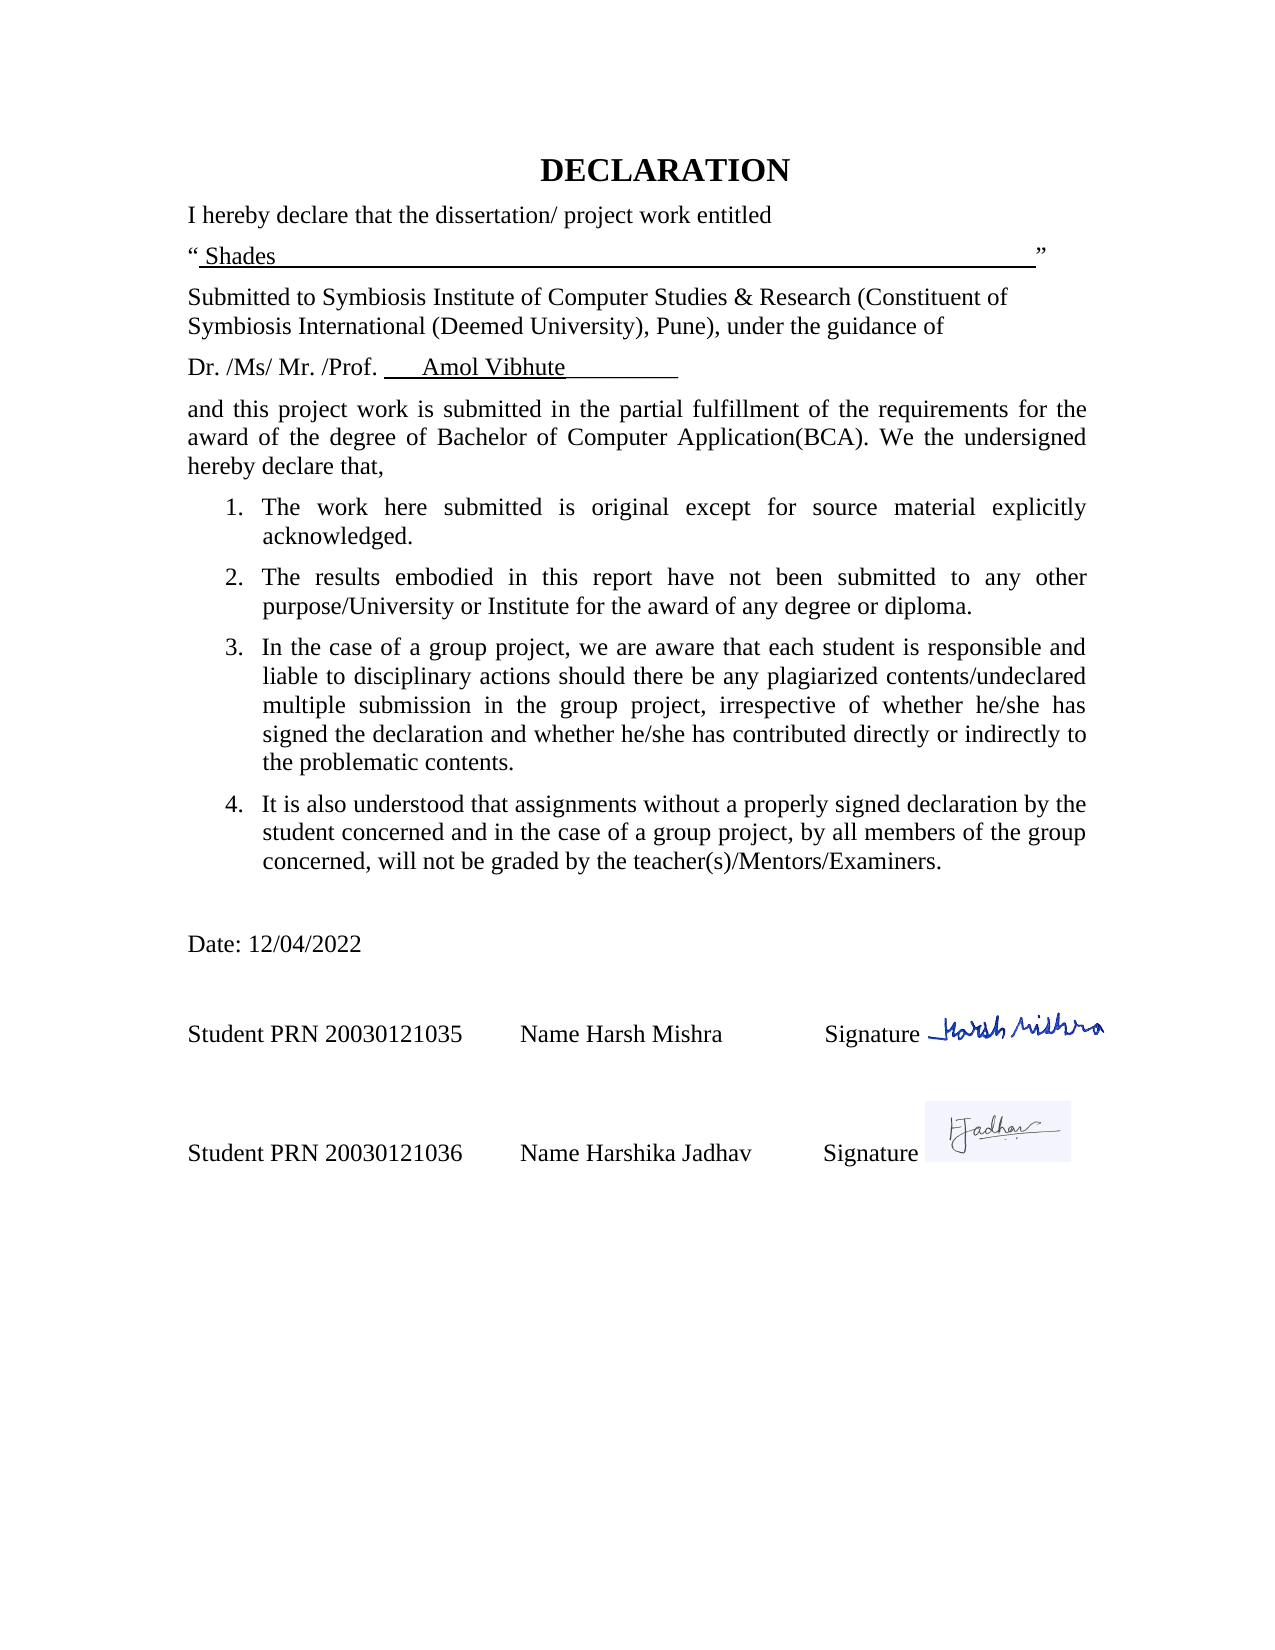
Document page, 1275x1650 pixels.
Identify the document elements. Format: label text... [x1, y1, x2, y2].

text Date: 12/04/2022 [187, 929, 1210, 958]
text and this project work is submitted in the partial fulfillment of the requirements for the award of the degree of Bachelor of Computer Application(BCA). We the undersigned hereby declare that, [187, 394, 1088, 480]
text Student PRN 20030121036 Name Harshika Jadhav Signature [187, 1102, 1210, 1167]
list In the case of a group project, we are aware that each student is responsible and liable to disciplinary actions should there be any plagiarized contents/undeclared multiple submission in the group project, irrespective of whether he/she has signed the declaration and whether he/she has contributed directly or indirectly to the problematic contents. [225, 632, 1087, 776]
text Student PRN 20030121035 Name Harsh Mishra Signature [187, 1011, 1210, 1048]
list The work here submitted is original except for source material explicitly acknowledged. [225, 492, 1088, 550]
list It is also understood that assignments without a properly signed declaration by the student concerned and in the case of a group project, by all members of the group concerned, will not be graded by the teacher(s)/Mentors/Examiners. [225, 789, 1087, 875]
picture [925, 1101, 1072, 1162]
text I hereby declare that the dissertation/ project work entitled [187, 200, 1210, 229]
text Submitted to Symbiosis Institute of Computer Studies & Research (Constituent of Symbiosis International (Deemed University), Pune), under the guidance of [187, 282, 1103, 340]
subtitle DECLARATION [191, 150, 1084, 188]
text Dr. /Ms/ Mr. /Prof. Amol Vibhute_________ [187, 352, 1210, 381]
picture [926, 1011, 1107, 1043]
text “ Shades ” [187, 241, 1210, 270]
list The results embodied in this report have not been submitted to any other purpose/University or Institute for the award of any degree or diploma. [225, 562, 1087, 620]
